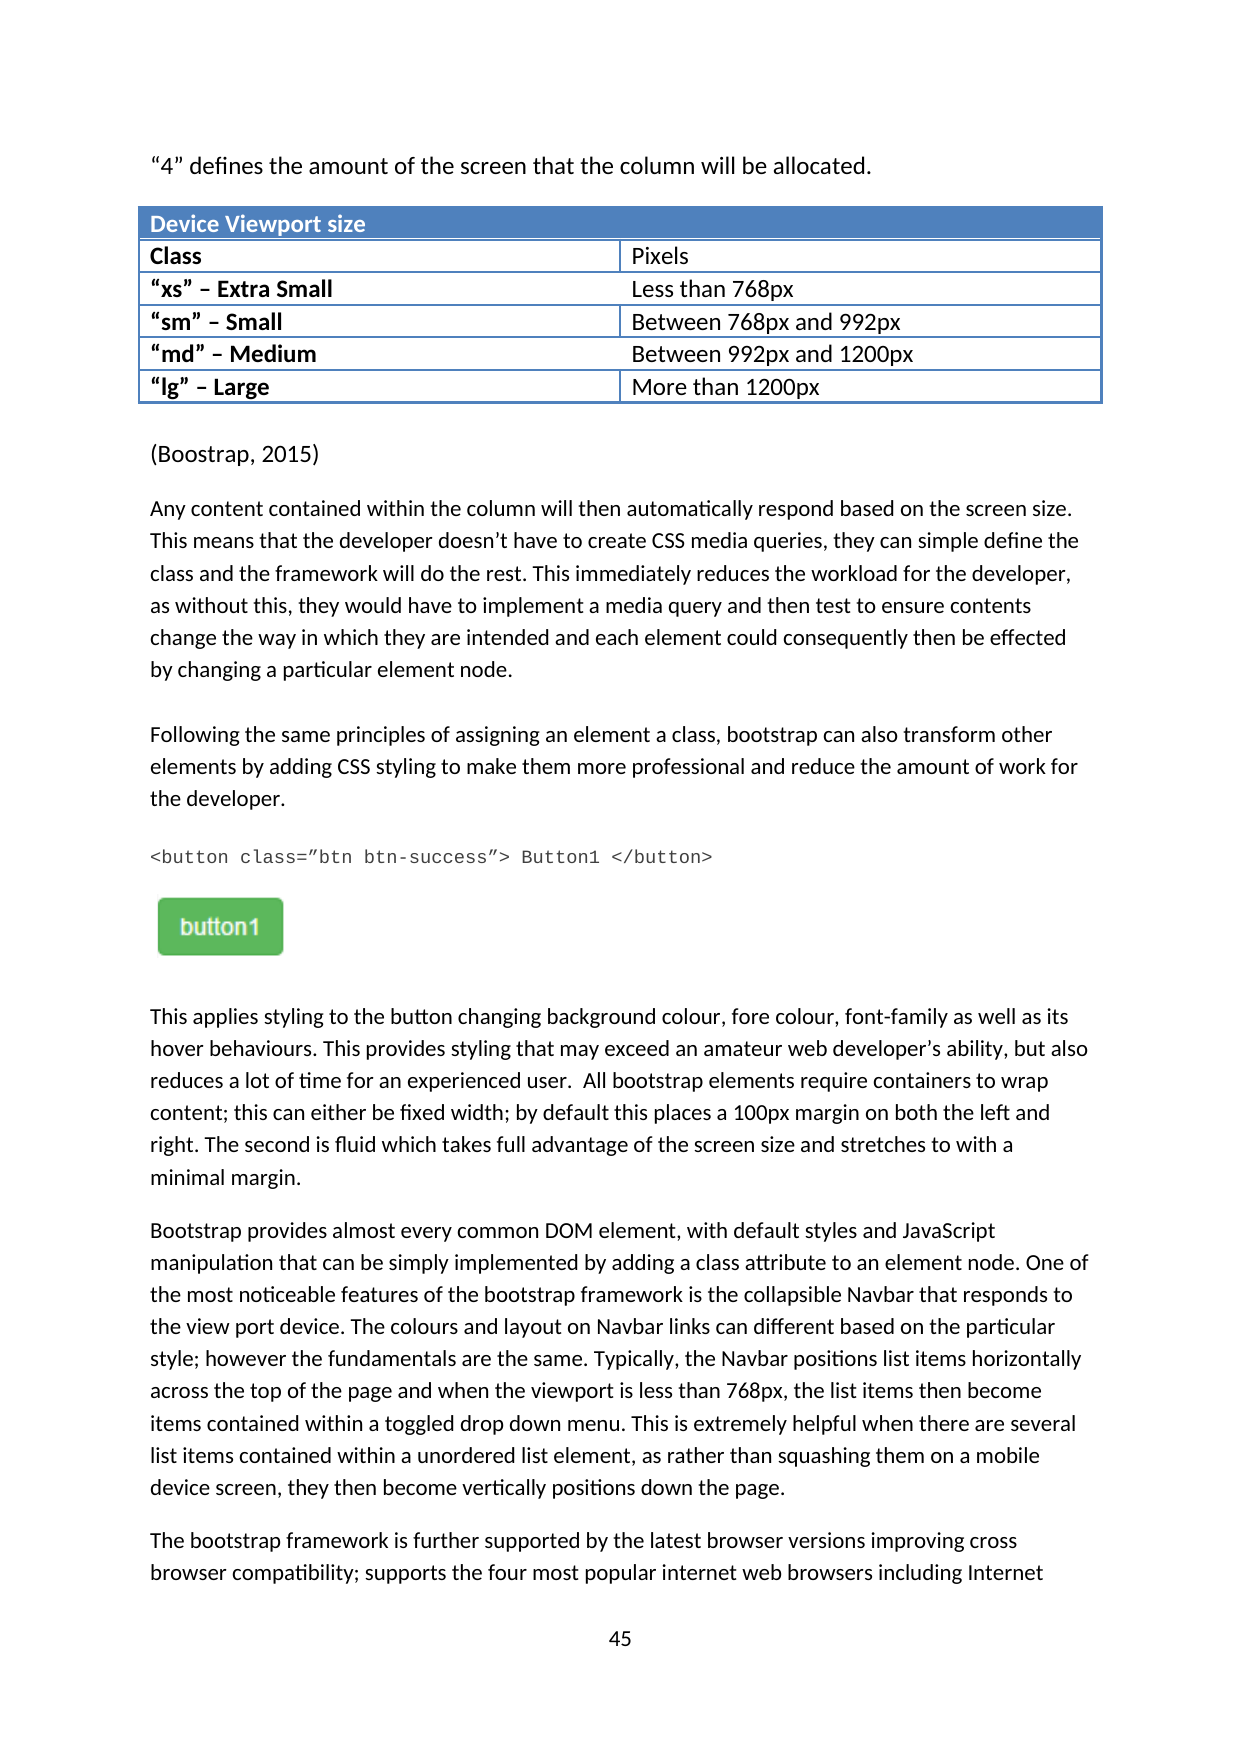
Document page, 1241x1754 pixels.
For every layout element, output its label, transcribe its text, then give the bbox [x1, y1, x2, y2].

text (Boostrap, 2015) [150, 404, 1090, 469]
table_header Device Viewport size [140, 208, 1100, 238]
table_cell “sm” – Small [140, 306, 619, 336]
table_cell Pixels [621, 241, 1100, 271]
table_cell Between 768px and 992px [621, 306, 1100, 336]
table_cell Less than 768px [620, 273, 1100, 304]
table_cell More than 1200px [621, 371, 1100, 401]
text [150, 1526, 1090, 1586]
table_cell “lg” – Large [140, 371, 619, 401]
table_cell Between 992px and 1200px [620, 338, 1100, 369]
text “4” defines the amount of the screen that the column will be allocated. [150, 150, 1090, 181]
text Any content contained within the column will then automatically respond based on the screen size. This means that the developer doesn’t have to create CSS media queries, they can simple define the class and the framework will do the rest. This immediately reduces the workload for the developer, as without this, they would have to implement a media query and then test to ensure contents change the way in which they are intended and each element could consequently then be effected by changing a particular element node. Following the same principles of assigning an element a class, bootstrap can also transform other elements by adding CSS styling to make them more professional and reduce the amount of work for the developer. <button class=”btn btn-success”> Button1 </button> [150, 494, 1090, 869]
text Bootstrap provides almost every common DOM element, with default styles and JavaScript manipulation that can be simply implemented by adding a class attribute to an element node. One of the most noticeable features of the bootstrap framework is the collapsible Navbar that responds to the view port device. The colours and layout on Navbar links can different based on the particular style; however the fundamentals are the same. Typically, the Navbar positions list items horizontally across the top of the page and when the viewport is less than 768px, the list items then become items contained within a toggled drop down menu. This is extremely helpful when there are several list items contained within a unordered list element, as rather than squashing them on a mobile device screen, they then become vertically positions down the page. [150, 1216, 1090, 1501]
picture [157, 894, 286, 958]
text This applies styling to the button changing background colour, fore colour, font-family as well as its hover behaviours. This provides styling that may exceed an amateur web developer’s ability, but also reduces a lot of time for an experienced user. All bootstrap elements require containers to wrap content; this can either be fixed width; by default this places a 100px margin on both the left and right. The second is fluid which takes full advantage of the screen size and stretches to with a minimal margin. [150, 1002, 1090, 1191]
table_cell “xs” – Extra Small [140, 273, 620, 304]
table_cell Class [140, 241, 619, 271]
table_cell “md” – Medium [140, 338, 620, 369]
